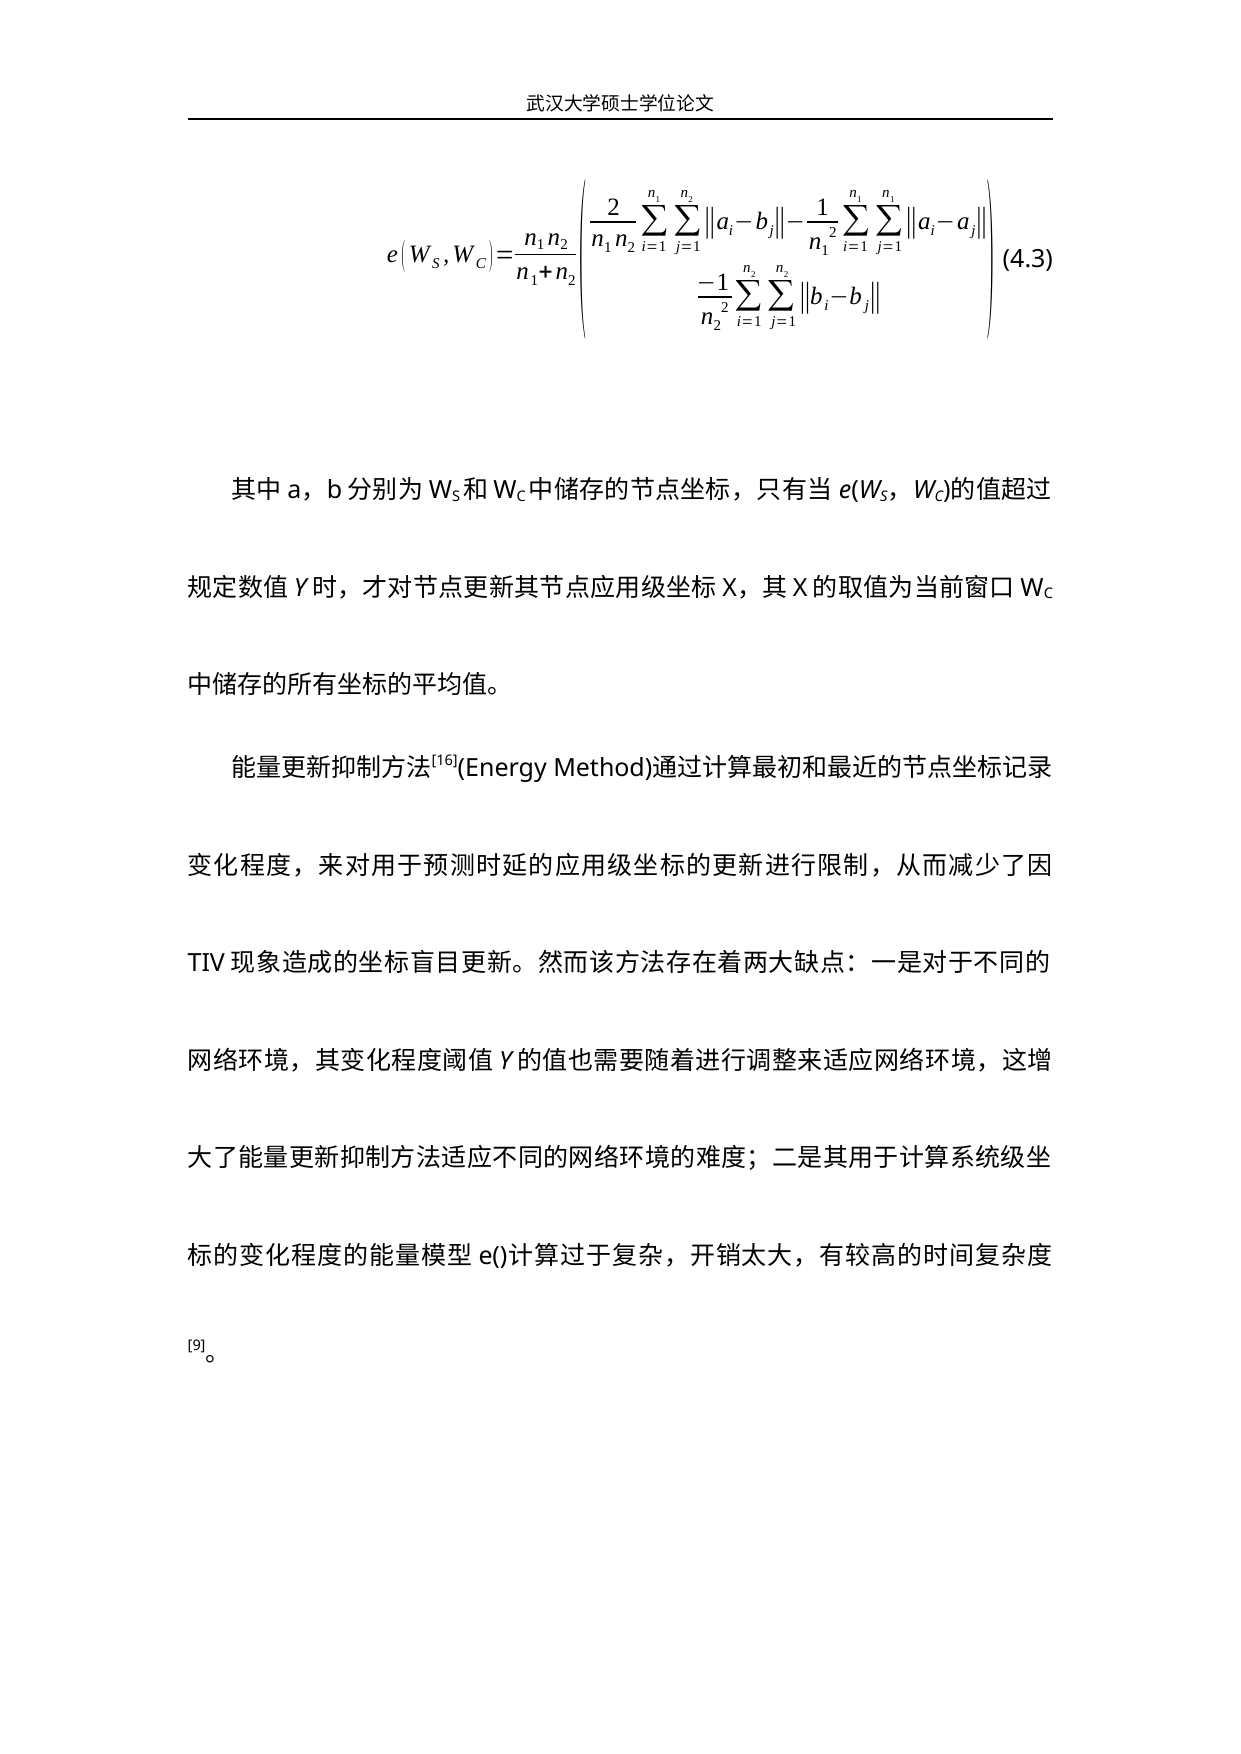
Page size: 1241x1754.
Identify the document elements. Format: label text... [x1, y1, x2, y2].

text 能量更新抑制方法[16](Energy Method)通过计算最初和最近的节点坐标记录变化程度，来对用于预测时延的应用级坐标的更新进行限制，从而减少了因TIV现象造成的坐标盲目更新。然而该方法存在着两大缺点：一是对于不同的网络环境，其变化程度阈值Υ的值也需要随着进行调整来适应网络环境，这增大了能量更新抑制方法适应不同的网络环境的难度；二是其用于计算系统级坐标的变化程度的能量模型e()计算过于复杂，开销太大，有较高的时间复杂度[9]。 [187, 733, 1053, 1383]
text (4.3) [187, 162, 1053, 357]
text 其中a，b分别为WS和WC中储存的节点坐标，只有当e(WS，WC)的值超过规定数值Υ时，才对节点更新其节点应用级坐标X，其X的取值为当前窗口WC中储存的所有坐标的平均值。 [187, 455, 1053, 715]
